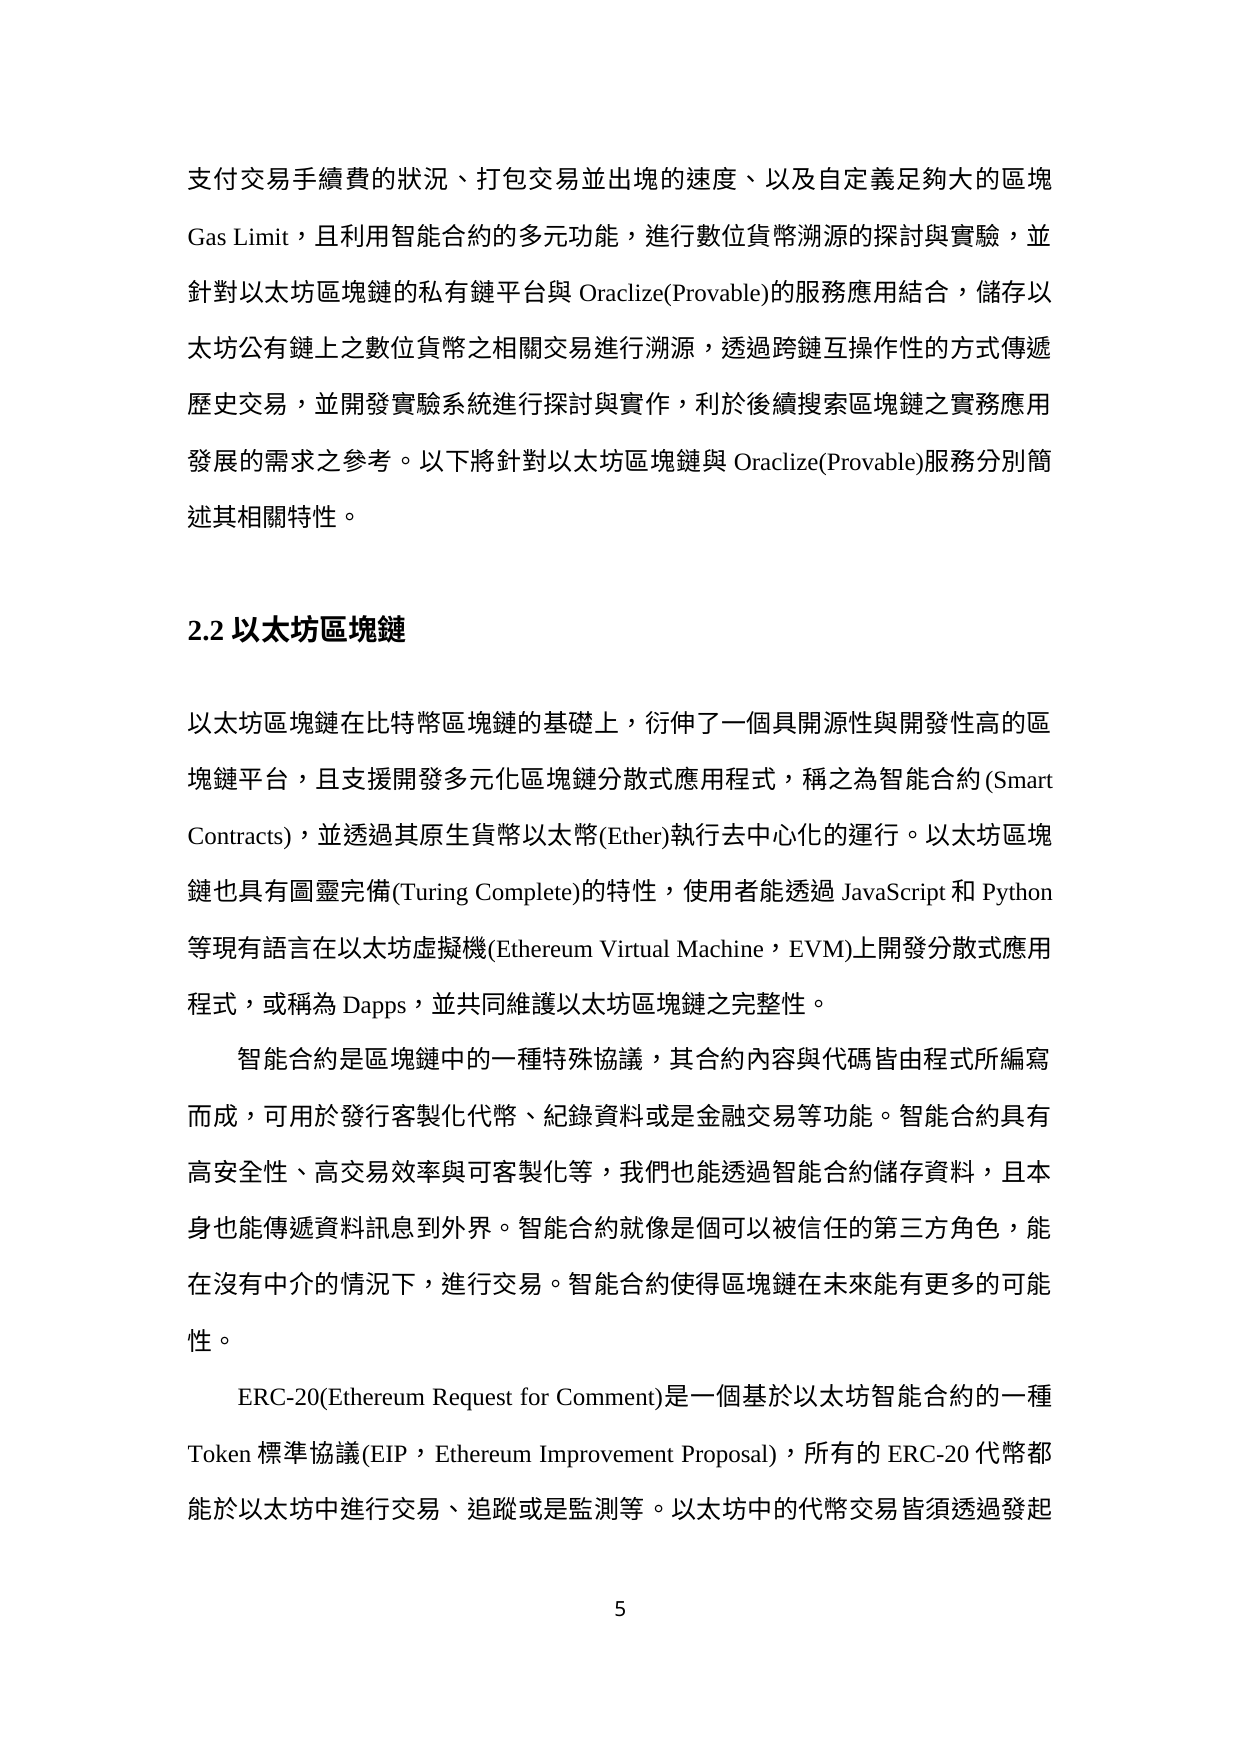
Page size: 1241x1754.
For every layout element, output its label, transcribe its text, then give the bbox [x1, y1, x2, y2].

text 智能合約是區塊鏈中的一種特殊協議，其合約內容與代碼皆由程式所編寫而成，可用於發行客製化代幣、紀錄資料或是金融交易等功能。智能合約具有高安全性、高交易效率與可客製化等，我們也能透過智能合約儲存資料，且本身也能傳遞資料訊息到外界。智能合約就像是個可以被信任的第三方角色，能在沒有中介的情況下，進行交易。智能合約使得區塊鏈在未來能有更多的可能性。 [187, 1039, 1053, 1358]
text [187, 159, 1053, 534]
text 以太坊區塊鏈在比特幣區塊鏈的基礎上，衍伸了一個具開源性與開發性高的區塊鏈平台，且支援開發多元化區塊鏈分散式應用程式，稱之為智能合約(Smart Contracts)，並透過其原生貨幣以太幣(Ether)執行去中心化的運行。以太坊區塊鏈也具有圖靈完備(Turing Complete)的特性，使用者能透過JavaScript和Python等現有語言在以太坊虛擬機(Ethereum Virtual Machine，EVM)上開發分散式應用程式，或稱為Dapps，並共同維護以太坊區塊鏈之完整性。 [187, 702, 1053, 1021]
subtitle 2.2 以太坊區塊鏈 [187, 590, 1053, 665]
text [187, 1376, 1053, 1526]
